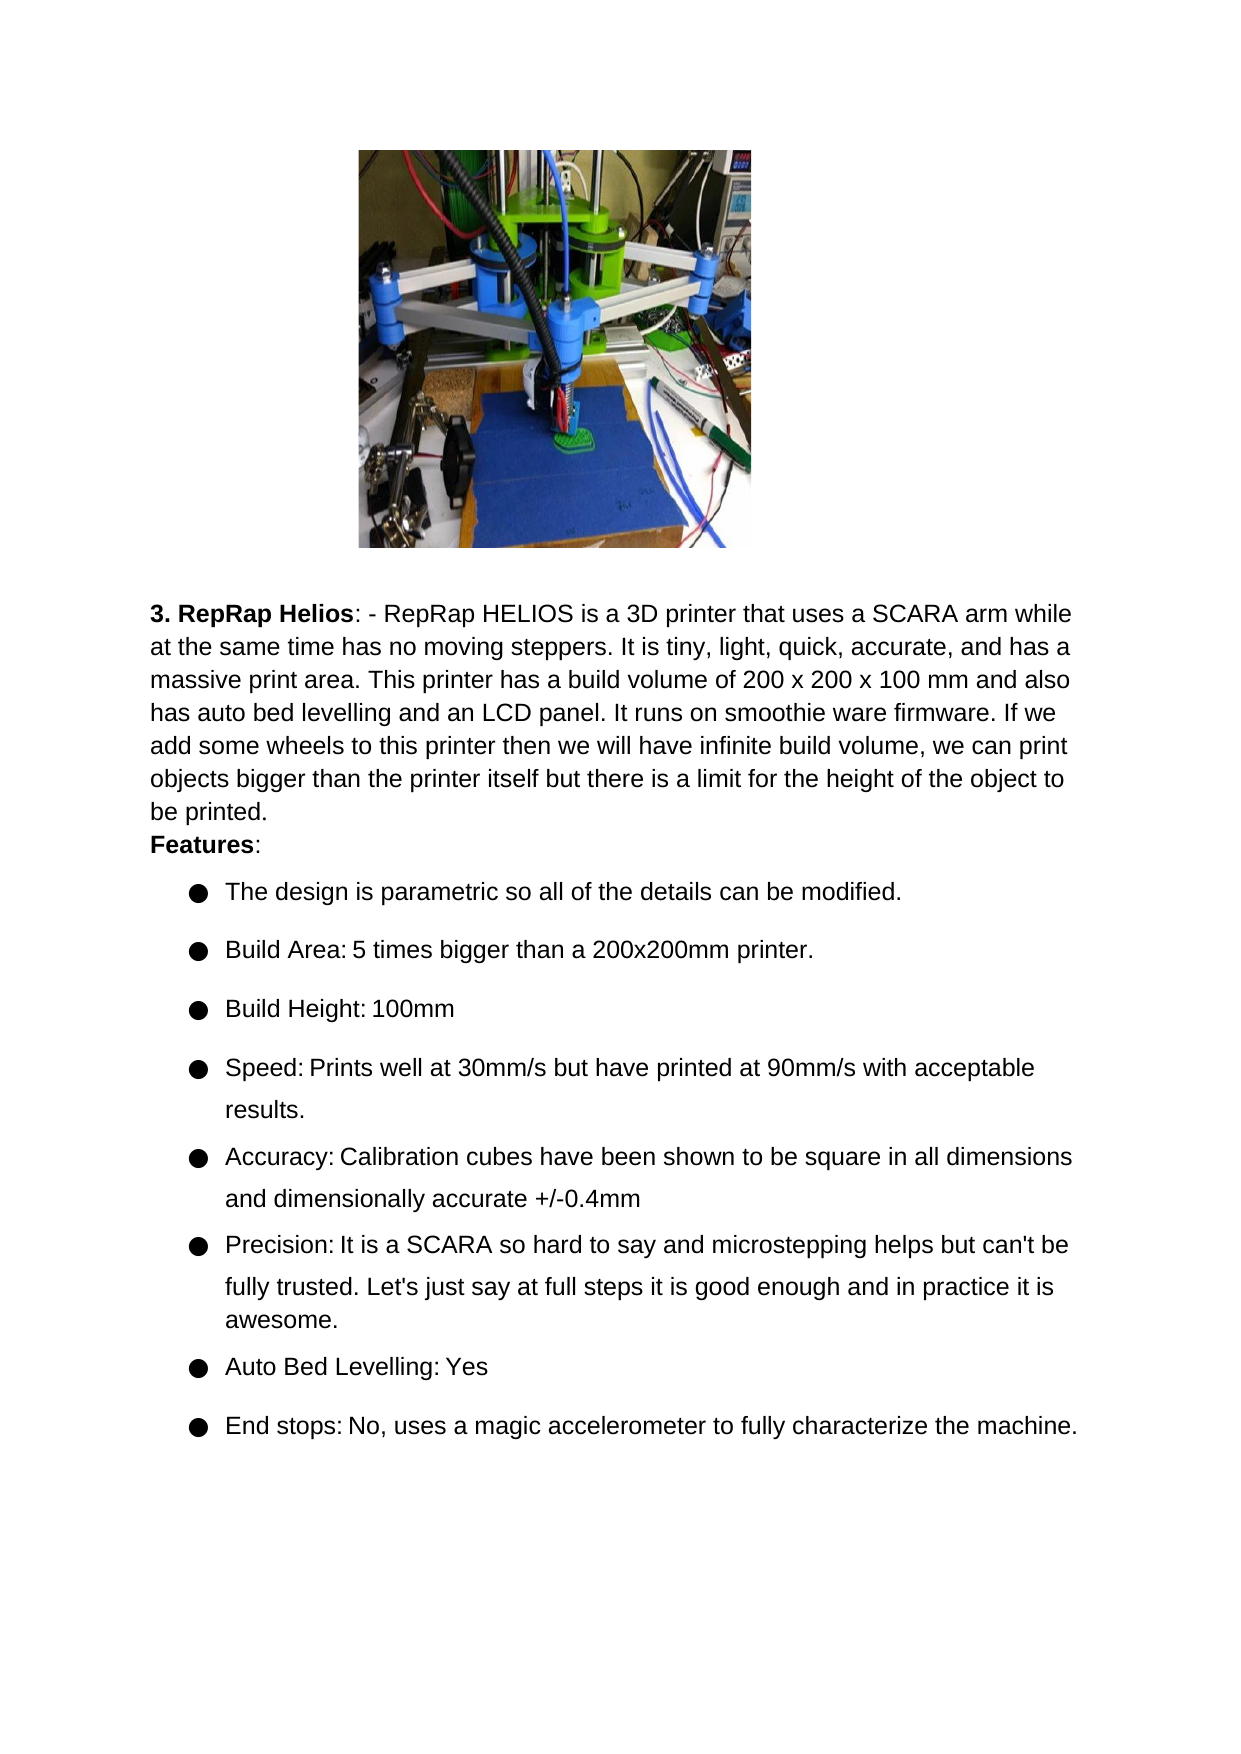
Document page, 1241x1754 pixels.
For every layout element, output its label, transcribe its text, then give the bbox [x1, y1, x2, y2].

list End stops: No, uses a magic accelerometer to fully characterize the machine. [187, 1397, 1090, 1448]
list Build Area: 5 times bigger than a 200x200mm printer. [187, 922, 1090, 973]
list Precision: It is a SCARA so hard to say and microstepping helps but can't be fully trusted. Let's just say at full steps it is good enough and in practice it is awesome. [187, 1217, 1090, 1334]
list Speed: Prints well at 30mm/s but have printed at 90mm/s with acceptable results. [187, 1040, 1090, 1124]
text 3. RepRap Helios: - RepRap HELIOS is a 3D printer that uses a SCARA arm while at the same time has no moving steppers. It is tiny, light, quick, accurate, and has a massive print area. This printer has a build volume of 200 x 200 x 100 mm and also has auto bed levelling and an LCD panel. It runs on smoothie ware firmware. If we add some wheels to this printer then we will have infinite build volume, we can print objects bigger than the printer itself but there is a limit for the height of the object to be printed​. [150, 599, 1090, 826]
list Build Height: 100mm [187, 981, 1090, 1032]
list The design is parametric so all of the details can be modified. [187, 863, 1090, 914]
picture [358, 150, 752, 548]
list Auto Bed Levelling: Yes [187, 1338, 1090, 1389]
list Accuracy: Calibration cubes have been shown to be square in all dimensions and dimensionally accurate +/-0.4mm [187, 1128, 1090, 1212]
text Features: [150, 830, 1090, 859]
